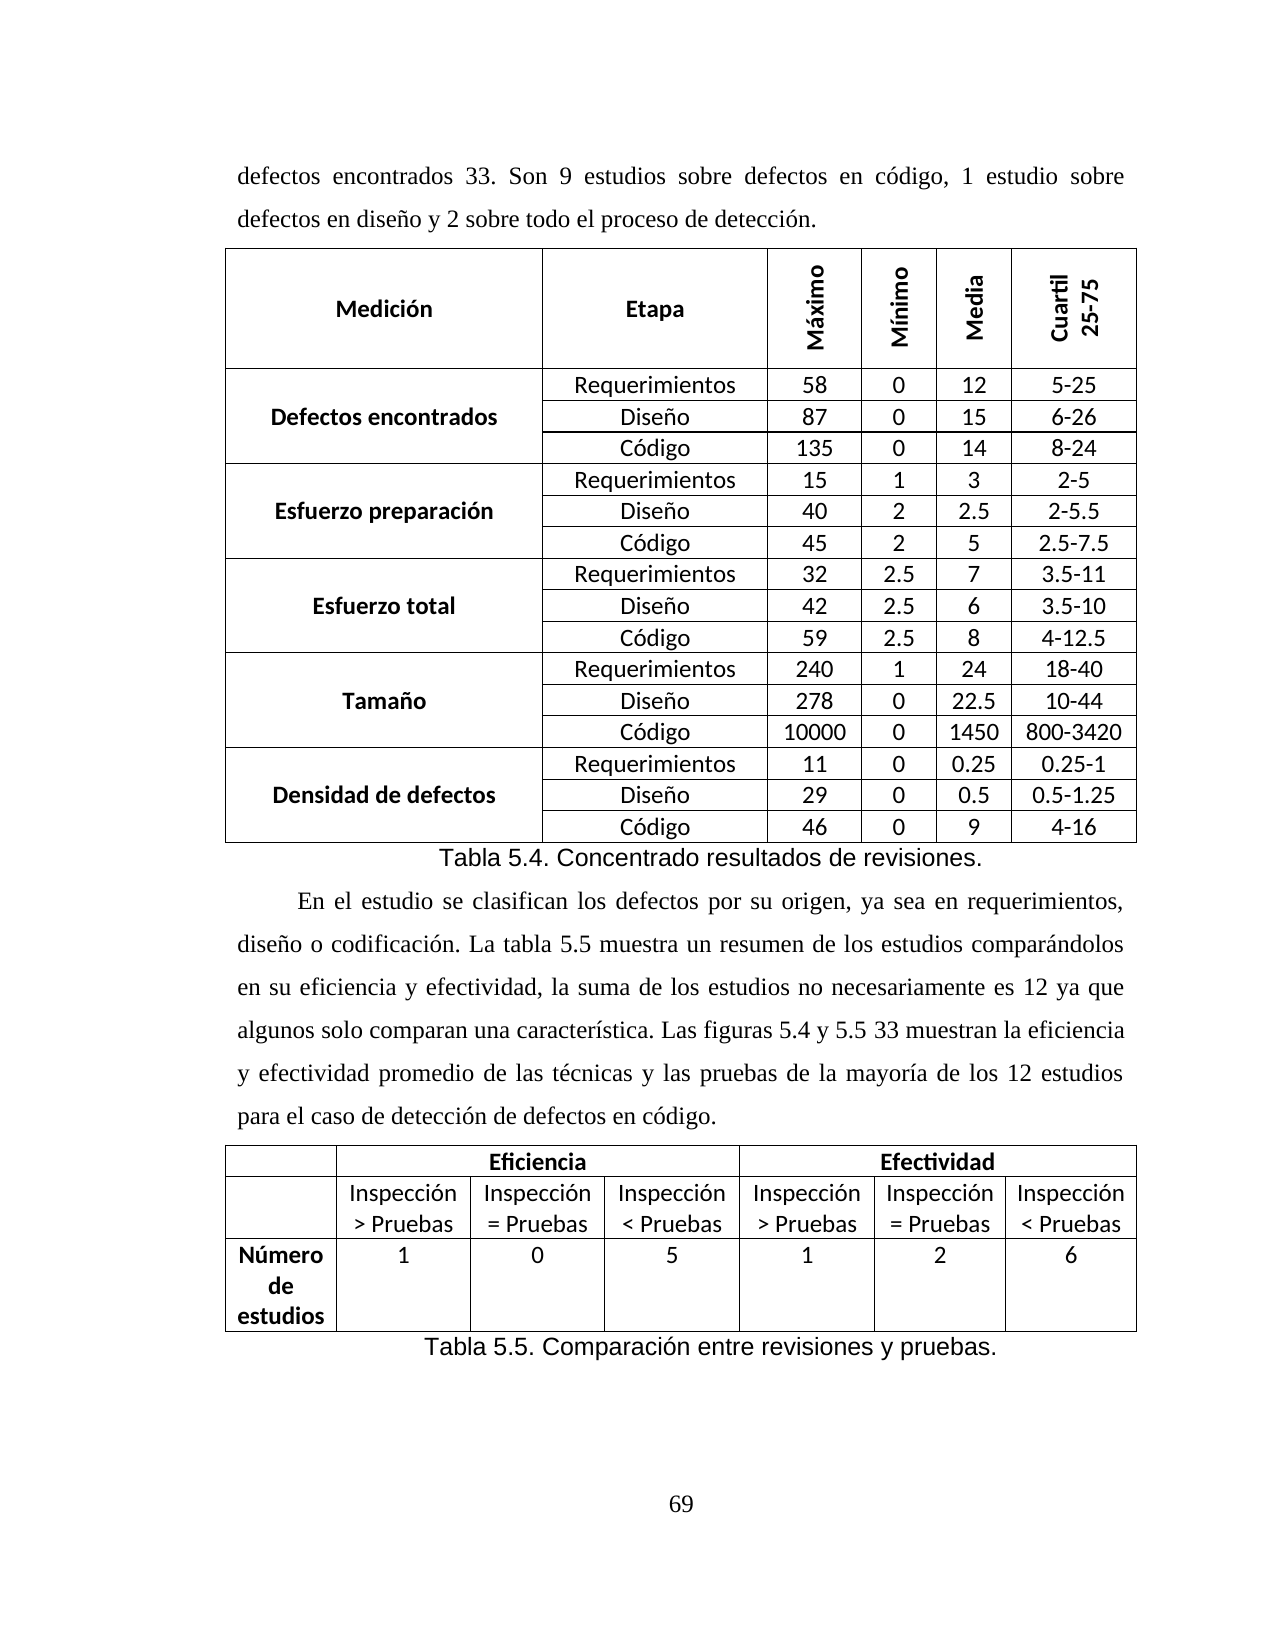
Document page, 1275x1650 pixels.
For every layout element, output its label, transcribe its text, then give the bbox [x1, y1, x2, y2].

table_cell Código [543, 622, 767, 652]
table_cell 0 [862, 369, 936, 400]
table_cell 2-5 [1012, 464, 1136, 494]
table_cell Diseño [543, 685, 767, 715]
table_cell 29 [768, 780, 861, 810]
table_cell 2-5.5 [1012, 496, 1136, 526]
table_cell Inspección < Pruebas [1006, 1177, 1136, 1238]
table_cell 18-40 [1012, 653, 1136, 684]
table_header Medición [226, 249, 542, 368]
table_cell 1 [740, 1239, 874, 1331]
table_cell Inspección > Pruebas [337, 1177, 470, 1238]
table_cell 2 [875, 1239, 1005, 1331]
table_cell 3.5-11 [1012, 559, 1136, 589]
table_cell Requerimientos [543, 653, 767, 684]
table_cell Código [543, 811, 767, 842]
table_cell Diseño [543, 780, 767, 810]
table_cell 135 [768, 433, 861, 463]
table_cell 22.5 [937, 685, 1011, 715]
table_header Máximo [768, 249, 861, 368]
table_cell 10-44 [1012, 685, 1136, 715]
table_cell 0 [862, 748, 936, 778]
table_header Media [937, 249, 1011, 368]
table_cell 2 [862, 496, 936, 526]
table_cell Código [543, 527, 767, 558]
table_cell Esfuerzo total [226, 559, 542, 652]
table_cell 3.5-10 [1012, 590, 1136, 621]
text Tabla 5.4. Concentrado resultados de revisiones. [237, 843, 1125, 871]
table_cell 15 [768, 464, 861, 494]
table_cell 0.25-1 [1012, 748, 1136, 778]
table_cell 1 [862, 464, 936, 494]
table_cell Requerimientos [543, 369, 767, 400]
table_cell 4-12.5 [1012, 622, 1136, 652]
text En el estudio se clasifican los defectos por su origen, ya sea en requerimientos, diseño o codificación. La tabla 5.5 muestra un resumen de los estudios comparándolos en su eficiencia y efectividad, la suma de los estudios no necesariamente es 12 ya que algunos solo comparan una característica. Las figuras 5.4 y 5.5 muestran la eficiencia y efectividad promedio de las técnicas y las pruebas de la mayoría de los 12 estudios para el caso de detección de defectos en código. [237, 886, 1125, 1130]
table_cell [226, 1177, 336, 1238]
table_cell 9 [937, 811, 1011, 842]
table_cell 46 [768, 811, 861, 842]
table_cell Esfuerzo preparación [226, 464, 542, 558]
table_cell Tamaño [226, 653, 542, 747]
table_cell 12 [937, 369, 1011, 400]
table_cell 15 [937, 401, 1011, 431]
table_cell 2.5 [937, 496, 1011, 526]
table_cell 1 [337, 1239, 470, 1331]
table_cell 24 [937, 653, 1011, 684]
table_cell 42 [768, 590, 861, 621]
table_cell Diseño [543, 590, 767, 621]
table_cell 0.5 [937, 780, 1011, 810]
table_cell 0 [862, 401, 936, 431]
table_cell 5 [605, 1239, 739, 1331]
table_cell 8-24 [1012, 433, 1136, 463]
table_cell 6-26 [1012, 401, 1136, 431]
table_cell Densidad de defectos [226, 748, 542, 842]
table_header Eficiencia [337, 1146, 739, 1176]
table_cell 2.5 [862, 622, 936, 652]
table_cell Código [543, 716, 767, 747]
table_cell 11 [768, 748, 861, 778]
table_cell 240 [768, 653, 861, 684]
table_cell 0 [862, 685, 936, 715]
table_cell Requerimientos [543, 559, 767, 589]
table_cell 45 [768, 527, 861, 558]
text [237, 161, 1125, 233]
table_cell 5-25 [1012, 369, 1136, 400]
table_cell 8 [937, 622, 1011, 652]
table_cell 59 [768, 622, 861, 652]
table_cell Código [543, 433, 767, 463]
table_cell 0 [471, 1239, 604, 1331]
table_cell Inspección > Pruebas [740, 1177, 874, 1238]
table_cell Inspección < Pruebas [605, 1177, 739, 1238]
table_cell 0.5-1.25 [1012, 780, 1136, 810]
table_cell 278 [768, 685, 861, 715]
table_cell 0 [862, 811, 936, 842]
table_cell Inspección = Pruebas [875, 1177, 1005, 1238]
table_cell 7 [937, 559, 1011, 589]
table_cell 4-16 [1012, 811, 1136, 842]
table_cell Número de estudios [226, 1239, 336, 1331]
table_cell 0 [862, 433, 936, 463]
table_cell 32 [768, 559, 861, 589]
table_header Mínimo [862, 249, 936, 368]
text Tabla 5.5. Comparación entre revisiones y pruebas. [237, 1332, 1125, 1361]
table_header Cuartil 25-75 [1012, 249, 1136, 368]
table_cell Requerimientos [543, 464, 767, 494]
table_cell 6 [1006, 1239, 1136, 1331]
table_cell 2 [862, 527, 936, 558]
table_header Etapa [543, 249, 767, 368]
table_cell 5 [937, 527, 1011, 558]
table_cell Requerimientos [543, 748, 767, 778]
table_cell Diseño [543, 496, 767, 526]
table_cell 3 [937, 464, 1011, 494]
table_cell 1450 [937, 716, 1011, 747]
table_cell 58 [768, 369, 861, 400]
table_cell 0 [862, 716, 936, 747]
table_cell Defectos encontrados [226, 369, 542, 463]
table_cell Diseño [543, 401, 767, 431]
table_cell 14 [937, 433, 1011, 463]
table_header Efectividad [740, 1146, 1136, 1176]
table_cell 40 [768, 496, 861, 526]
table_cell 2.5-7.5 [1012, 527, 1136, 558]
table_cell 0.25 [937, 748, 1011, 778]
table_cell 1 [862, 653, 936, 684]
table_cell 6 [937, 590, 1011, 621]
table_cell 2.5 [862, 590, 936, 621]
table_cell Inspección = Pruebas [471, 1177, 604, 1238]
table_header [226, 1146, 336, 1176]
table_cell 800-3420 [1012, 716, 1136, 747]
table_cell 0 [862, 780, 936, 810]
table_cell 2.5 [862, 559, 936, 589]
table_cell 10000 [768, 716, 861, 747]
table_cell 87 [768, 401, 861, 431]
